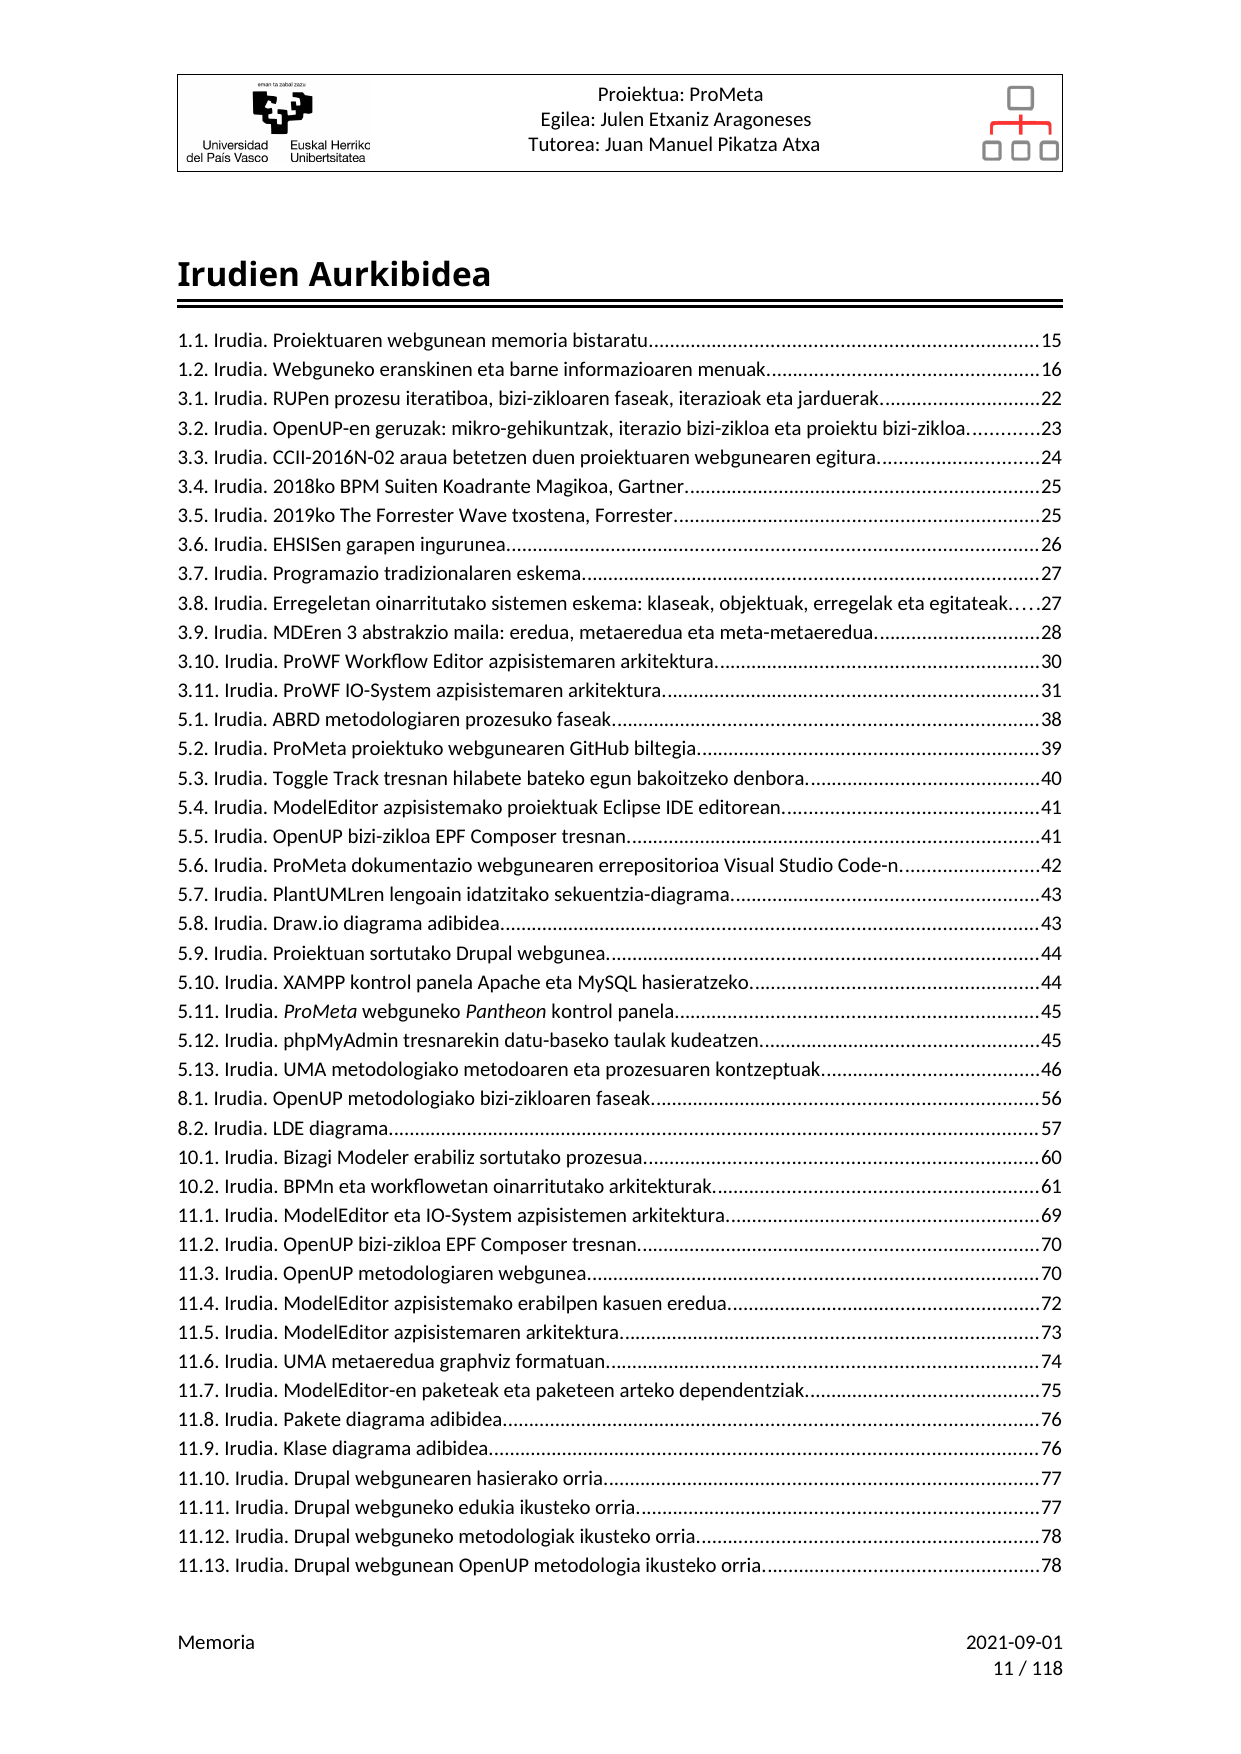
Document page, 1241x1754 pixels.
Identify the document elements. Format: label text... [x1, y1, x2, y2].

subtitle Irudien Aurkibidea [177, 251, 1063, 299]
text 11.12. Irudia. Drupal webguneko metodologiak ikusteko orria. 78 [177, 1523, 1063, 1548]
text 1.2. Irudia. Webguneko eranskinen eta barne informazioaren menuak. 16 [177, 356, 1063, 382]
text 11.1. Irudia. ModelEditor eta IO-System azpisistemen arkitektura. 69 [177, 1202, 1063, 1228]
text 5.1. Irudia. ABRD metodologiaren prozesuko faseak. 38 [177, 706, 1063, 732]
text 11.10. Irudia. Drupal webgunearen hasierako orria. 77 [177, 1465, 1063, 1490]
text 11.4. Irudia. ModelEditor azpisistemako erabilpen kasuen eredua. 72 [177, 1290, 1063, 1315]
text 10.1. Irudia. Bizagi Modeler erabiliz sortutako prozesua. 60 [177, 1144, 1063, 1169]
text 3.11. Irudia. ProWF IO-System azpisistemaren arkitektura. 31 [177, 677, 1063, 703]
text 11.6. Irudia. UMA metaeredua graphviz formatuan. 74 [177, 1348, 1063, 1373]
text 3.7. Irudia. Programazio tradizionalaren eskema. 27 [177, 561, 1063, 586]
text 3.6. Irudia. EHSISen garapen ingurunea. 26 [177, 531, 1063, 557]
text 5.10. Irudia. XAMPP kontrol panela Apache eta MySQL hasieratzeko. 44 [177, 969, 1063, 994]
text 5.9. Irudia. Proiektuan sortutako Drupal webgunea. 44 [177, 940, 1063, 965]
text 5.2. Irudia. ProMeta proiektuko webgunearen GitHub biltegia. 39 [177, 736, 1063, 761]
text 3.9. Irudia. MDEren 3 abstrakzio maila: eredua, metaeredua eta meta-metaeredua. 28 [177, 619, 1063, 644]
text 5.13. Irudia. UMA metodologiako metodoaren eta prozesuaren kontzeptuak. 46 [177, 1056, 1063, 1082]
text 11.9. Irudia. Klase diagrama adibidea. 76 [177, 1436, 1063, 1461]
text 3.2. Irudia. OpenUP-en geruzak: mikro-gehikuntzak, iterazio bizi-zikloa eta proiektu bizi-zikloa. 23 [177, 415, 1063, 440]
text 5.12. Irudia. phpMyAdmin tresnarekin datu-baseko taulak kudeatzen. 45 [177, 1027, 1063, 1053]
text 3.10. Irudia. ProWF Workflow Editor azpisistemaren arkitektura. 30 [177, 648, 1063, 673]
text 11.11. Irudia. Drupal webguneko edukia ikusteko orria. 77 [177, 1494, 1063, 1519]
text 11.3. Irudia. OpenUP metodologiaren webgunea. 70 [177, 1261, 1063, 1286]
picture [182, 81, 370, 162]
text 10.2. Irudia. BPMn eta workflowetan oinarritutako arkitekturak. 61 [177, 1173, 1063, 1198]
text 5.3. Irudia. Toggle Track tresnan hilabete bateko egun bakoitzeko denbora. 40 [177, 765, 1063, 790]
text 3.8. Irudia. Erregeletan oinarritutako sistemen eskema: klaseak, objektuak, erregelak eta egitateak. 27 [177, 590, 1063, 615]
text 5.8. Irudia. Draw.io diagrama adibidea. 43 [177, 911, 1063, 936]
text 5.6. Irudia. ProMeta dokumentazio webgunearen errepositorioa Visual Studio Code-n. 42 [177, 852, 1063, 878]
text 11.8. Irudia. Pakete diagrama adibidea. 76 [177, 1406, 1063, 1432]
text 11.7. Irudia. ModelEditor-en paketeak eta paketeen arteko dependentziak. 75 [177, 1377, 1063, 1403]
text 8.2. Irudia. LDE diagrama. 57 [177, 1115, 1063, 1140]
text 5.4. Irudia. ModelEditor azpisistemako proiektuak Eclipse IDE editorean. 41 [177, 794, 1063, 819]
text 11.13. Irudia. Drupal webgunean OpenUP metodologia ikusteko orria. 78 [177, 1552, 1063, 1578]
text 5.7. Irudia. PlantUMLren lengoain idatzitako sekuentzia-diagrama. 43 [177, 881, 1063, 907]
text 11.2. Irudia. OpenUP bizi-zikloa EPF Composer tresnan. 70 [177, 1231, 1063, 1257]
text 3.5. Irudia. 2019ko The Forrester Wave txostena, Forrester. 25 [177, 502, 1063, 528]
picture [978, 80, 1060, 162]
text 5.11. Irudia. ProMeta webguneko Pantheon kontrol panela. 45 [177, 998, 1063, 1023]
text 11.5. Irudia. ModelEditor azpisistemaren arkitektura. 73 [177, 1319, 1063, 1344]
text 3.1. Irudia. RUPen prozesu iteratiboa, bizi-zikloaren faseak, iterazioak eta jarduerak. 22 [177, 386, 1063, 411]
text 1.1. Irudia. Proiektuaren webgunean memoria bistaratu. 15 [177, 327, 1063, 353]
text 3.4. Irudia. 2018ko BPM Suiten Koadrante Magikoa, Gartner. 25 [177, 473, 1063, 498]
text 5.5. Irudia. OpenUP bizi-zikloa EPF Composer tresnan. 41 [177, 823, 1063, 848]
text 8.1. Irudia. OpenUP metodologiako bizi-zikloaren faseak. 56 [177, 1086, 1063, 1111]
text 3.3. Irudia. CCII-2016N-02 araua betetzen duen proiektuaren webgunearen egitura. 24 [177, 444, 1063, 469]
